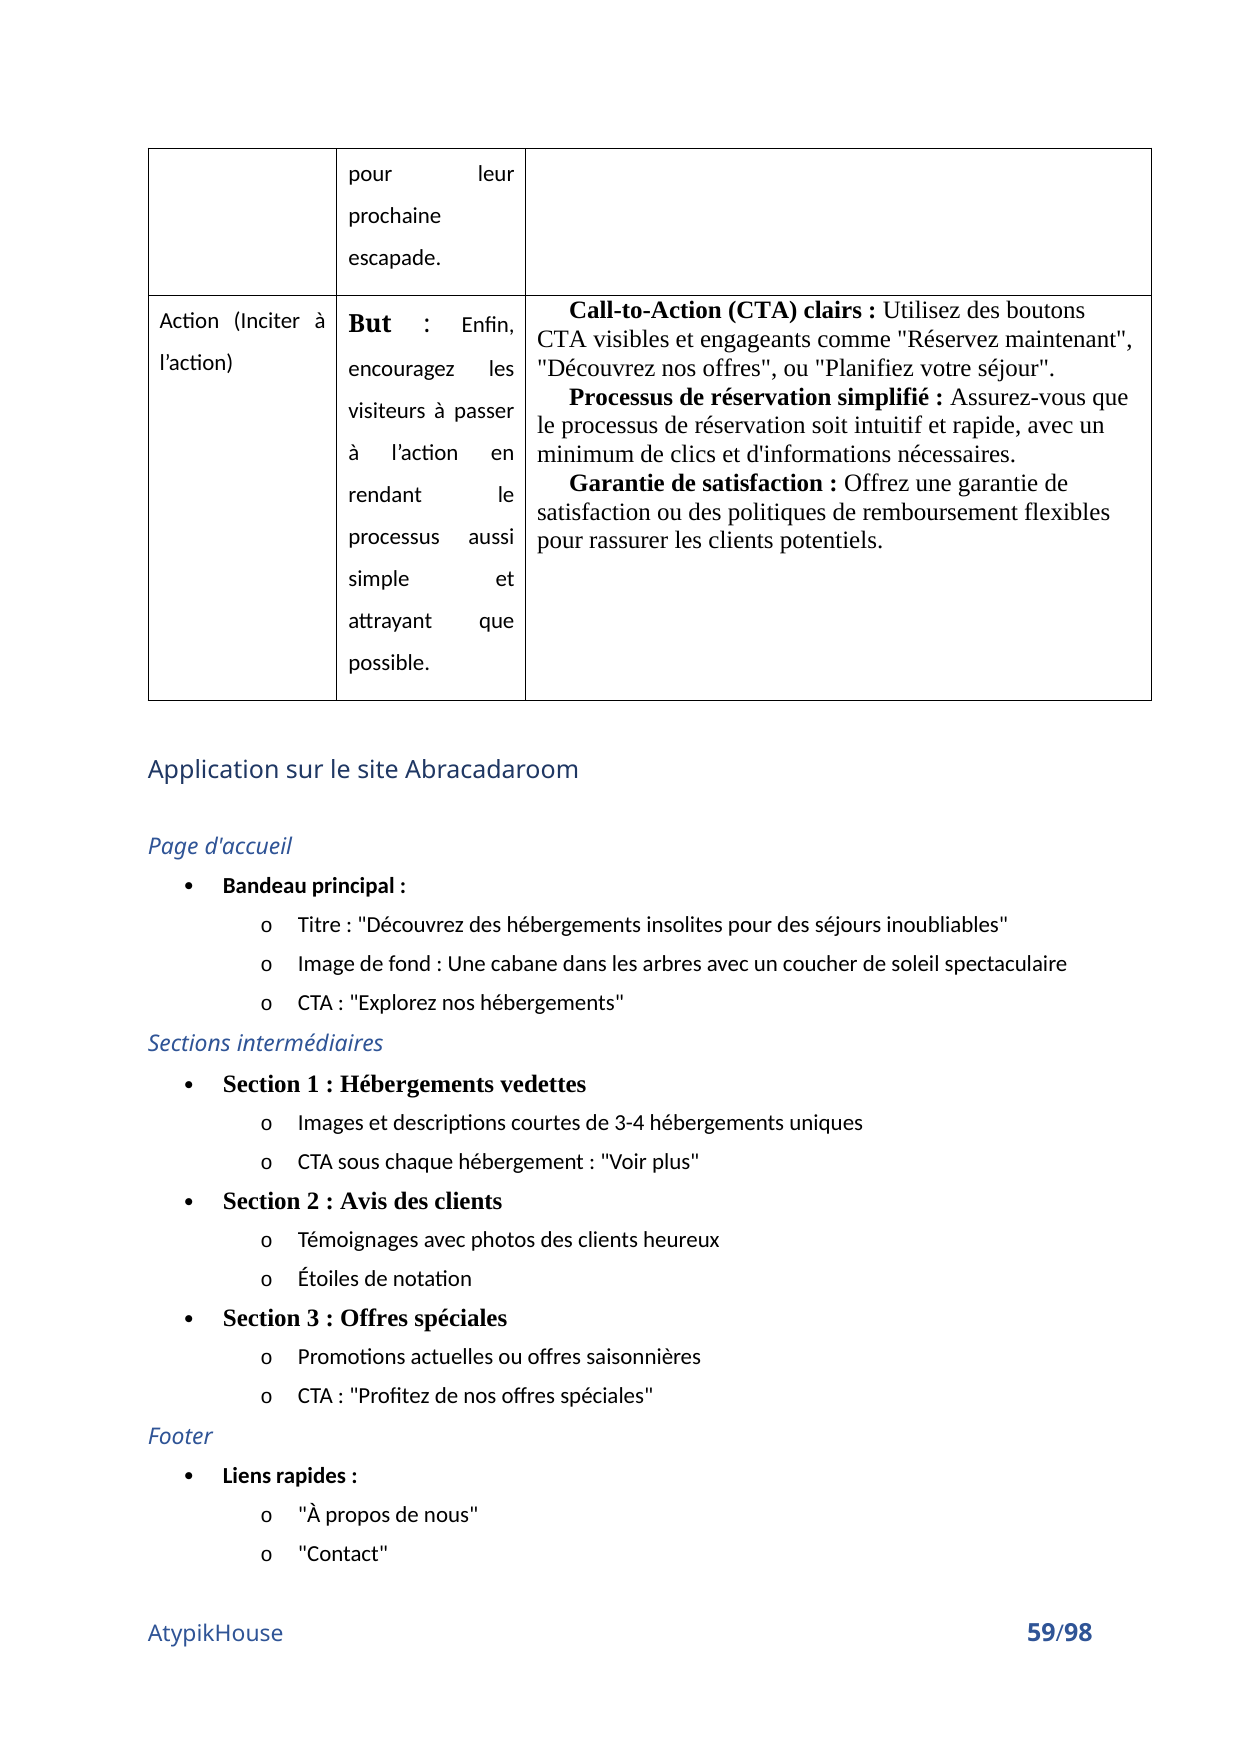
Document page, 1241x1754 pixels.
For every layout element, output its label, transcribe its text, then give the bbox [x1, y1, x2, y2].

table_cell Action (Inciter à l’action) [149, 296, 336, 699]
list Témoignages avec photos des clients heureux [260, 1225, 1093, 1253]
list Bandeau principal : [185, 872, 1093, 900]
list Étoiles de notation [260, 1264, 1093, 1292]
subtitle Page d'accueil [148, 830, 1093, 861]
list Section 2 : Avis des clients [185, 1186, 1093, 1214]
list CTA : "Profitez de nos offres spéciales" [260, 1381, 1093, 1409]
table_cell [337, 149, 525, 294]
list "Contact" [260, 1539, 1093, 1567]
list Promotions actuelles ou offres saisonnières [260, 1342, 1093, 1371]
list "À propos de nous" [260, 1500, 1093, 1528]
list CTA sous chaque hébergement : "Voir plus" [260, 1147, 1093, 1175]
list Section 3 : Offres spéciales [185, 1303, 1093, 1332]
table_cell  Call-to-Action (CTA) clairs : Utilisez des boutons CTA visibles et engageants comme "Réservez maintenant", "Découvrez nos offres", ou "Planifiez votre séjour".  Processus de réservation simplifié : Assurez-vous que le processus de réservation soit intuitif et rapide, avec un minimum de clics et d'informations nécessaires.  Garantie de satisfaction : Offrez une garantie de satisfaction ou des politiques de remboursement flexibles pour rassurer les clients potentiels. [526, 296, 1151, 699]
table_cell But : Enfin, encouragez les visiteurs à passer à l’action en rendant le processus aussi simple et attrayant que possible. [337, 296, 525, 699]
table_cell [149, 149, 336, 294]
list Section 1 : Hébergements vedettes [185, 1069, 1093, 1097]
list Titre : "Découvrez des hébergements insolites pour des séjours inoubliables" [260, 910, 1093, 939]
list Images et descriptions courtes de 3-4 hébergements uniques [260, 1108, 1093, 1136]
subtitle Footer [148, 1420, 1093, 1451]
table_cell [526, 149, 1151, 294]
subtitle Application sur le site Abracadaroom [148, 751, 1093, 785]
list Liens rapides : [185, 1462, 1093, 1489]
list Image de fond : Une cabane dans les arbres avec un coucher de soleil spectaculaire [260, 949, 1093, 978]
subtitle Sections intermédiaires [148, 1027, 1093, 1058]
list CTA : "Explorez nos hébergements" [260, 988, 1093, 1017]
